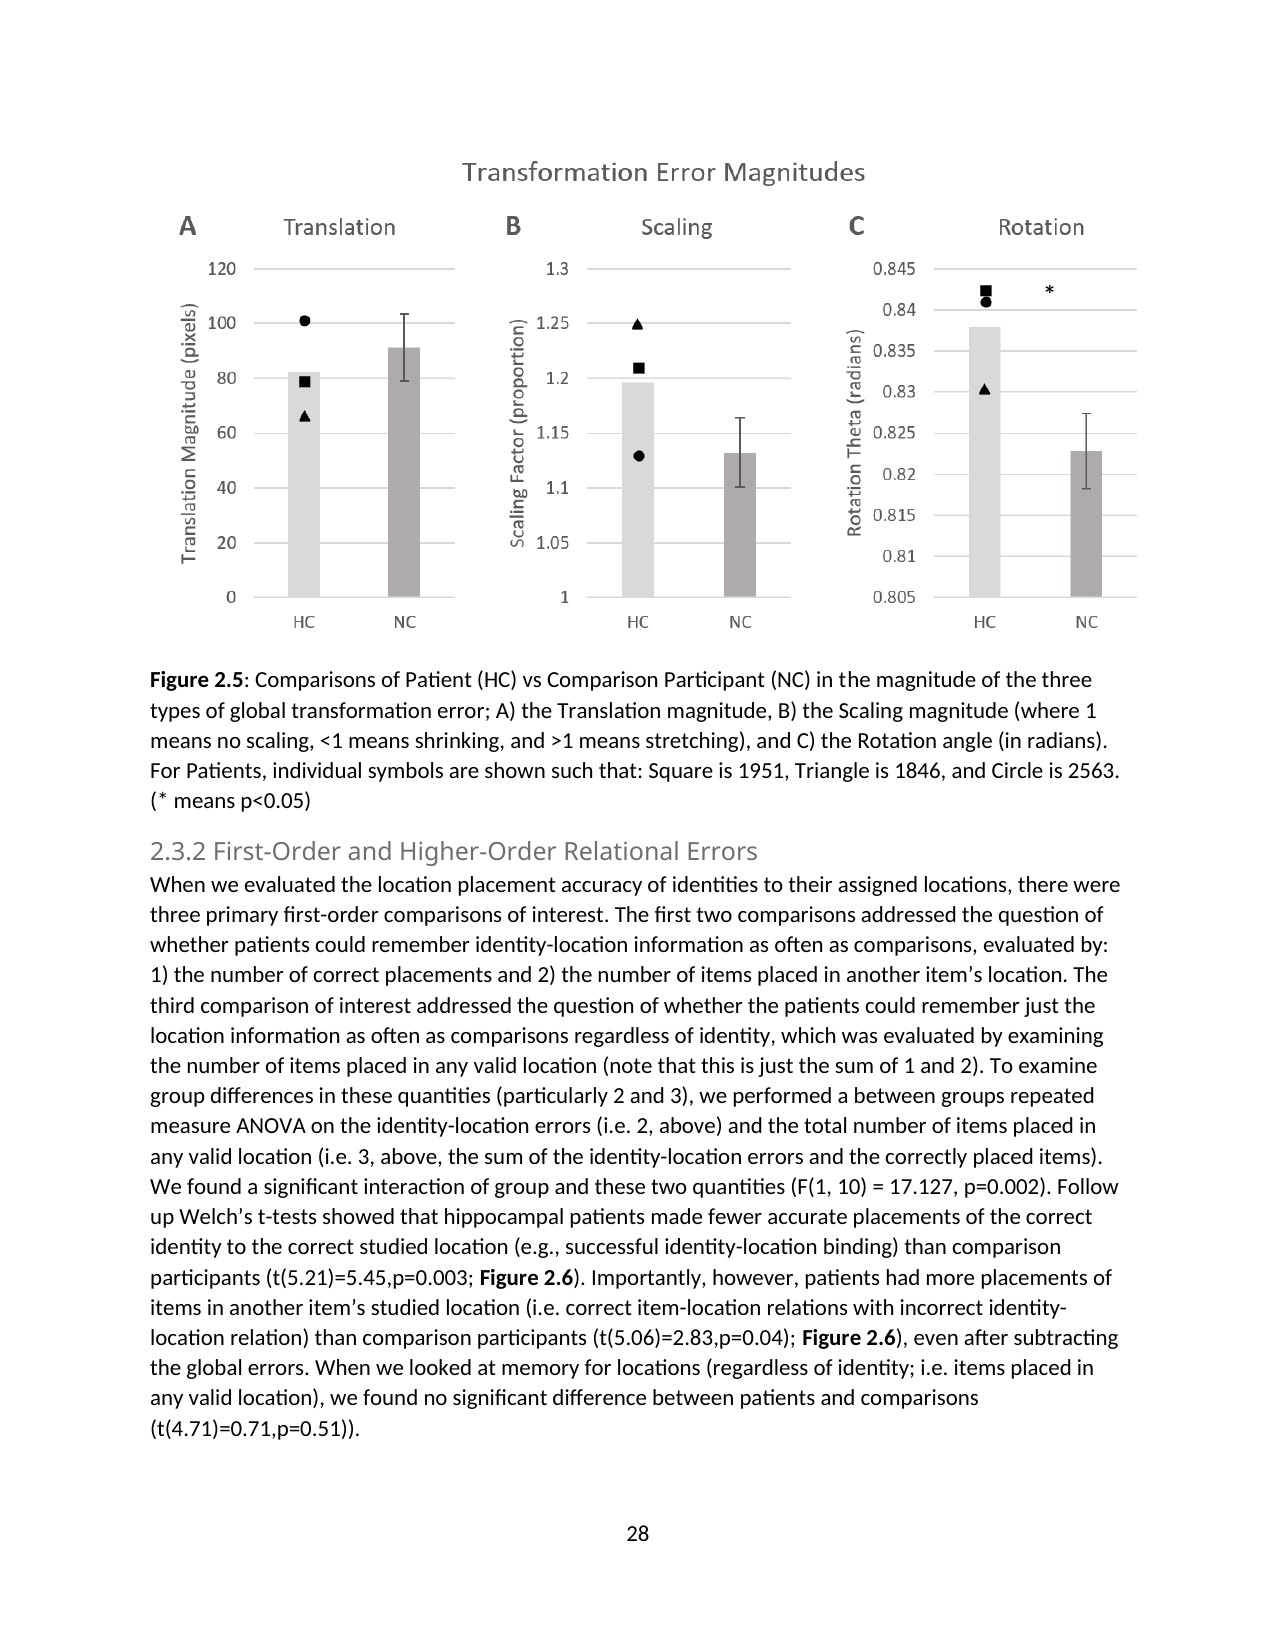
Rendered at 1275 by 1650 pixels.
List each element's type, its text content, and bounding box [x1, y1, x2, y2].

picture [150, 150, 1155, 647]
text When we evaluated the location placement accuracy of identities to their assigned locations, there were three primary first-order comparisons of interest. The first two comparisons addressed the question of whether patients could remember identity-location information as often as comparisons, evaluated by: 1) the number of correct placements and 2) the number of items placed in another item’s location. The third comparison of interest addressed the question of whether the patients could remember just the location information as often as comparisons regardless of identity, which was evaluated by examining the number of items placed in any valid location (note that this is just the sum of 1 and 2). To examine group differences in these quantities (particularly 2 and 3), we performed a between groups repeated measure ANOVA on the identity-location errors (i.e. 2, above) and the total number of items placed in any valid location (i.e. 3, above, the sum of the identity-location errors and the correctly placed items). We found a significant interaction of group and these two quantities (F(1, 10) = 17.127, p=0.002). Follow up Welch’s t-tests showed that hippocampal patients made fewer accurate placements of the correct identity to the correct studied location (e.g., successful identity-location binding) than comparison participants (t(5.21)=5.45,p=0.003; Figure 2.6). Importantly, however, patients had more placements of items in another item’s studied location (i.e. correct item-location relations with incorrect identity-location relation) than comparison participants (t(5.06)=2.83,p=0.04); Figure 2.6), even after subtracting the global errors. When we looked at memory for locations (regardless of identity; i.e. items placed in any valid location), we found no significant difference between patients and comparisons (t(4.71)=0.71,p=0.51)). [150, 870, 1125, 1442]
text Figure 2.5: Comparisons of Patient (HC) vs Comparison Participant (NC) in the magnitude of the three types of global transformation error; A) the Translation magnitude, B) the Scaling magnitude (where 1 means no scaling, <1 means shrinking, and >1 means stretching), and C) the Rotation angle (in radians). For Patients, individual symbols are shown such that: Square is 1951, Triangle is 1846, and Circle is 2563. (* means p<0.05) [150, 666, 1125, 814]
subtitle 2.3.2 First-Order and Higher-Order Relational Errors [150, 833, 1125, 867]
